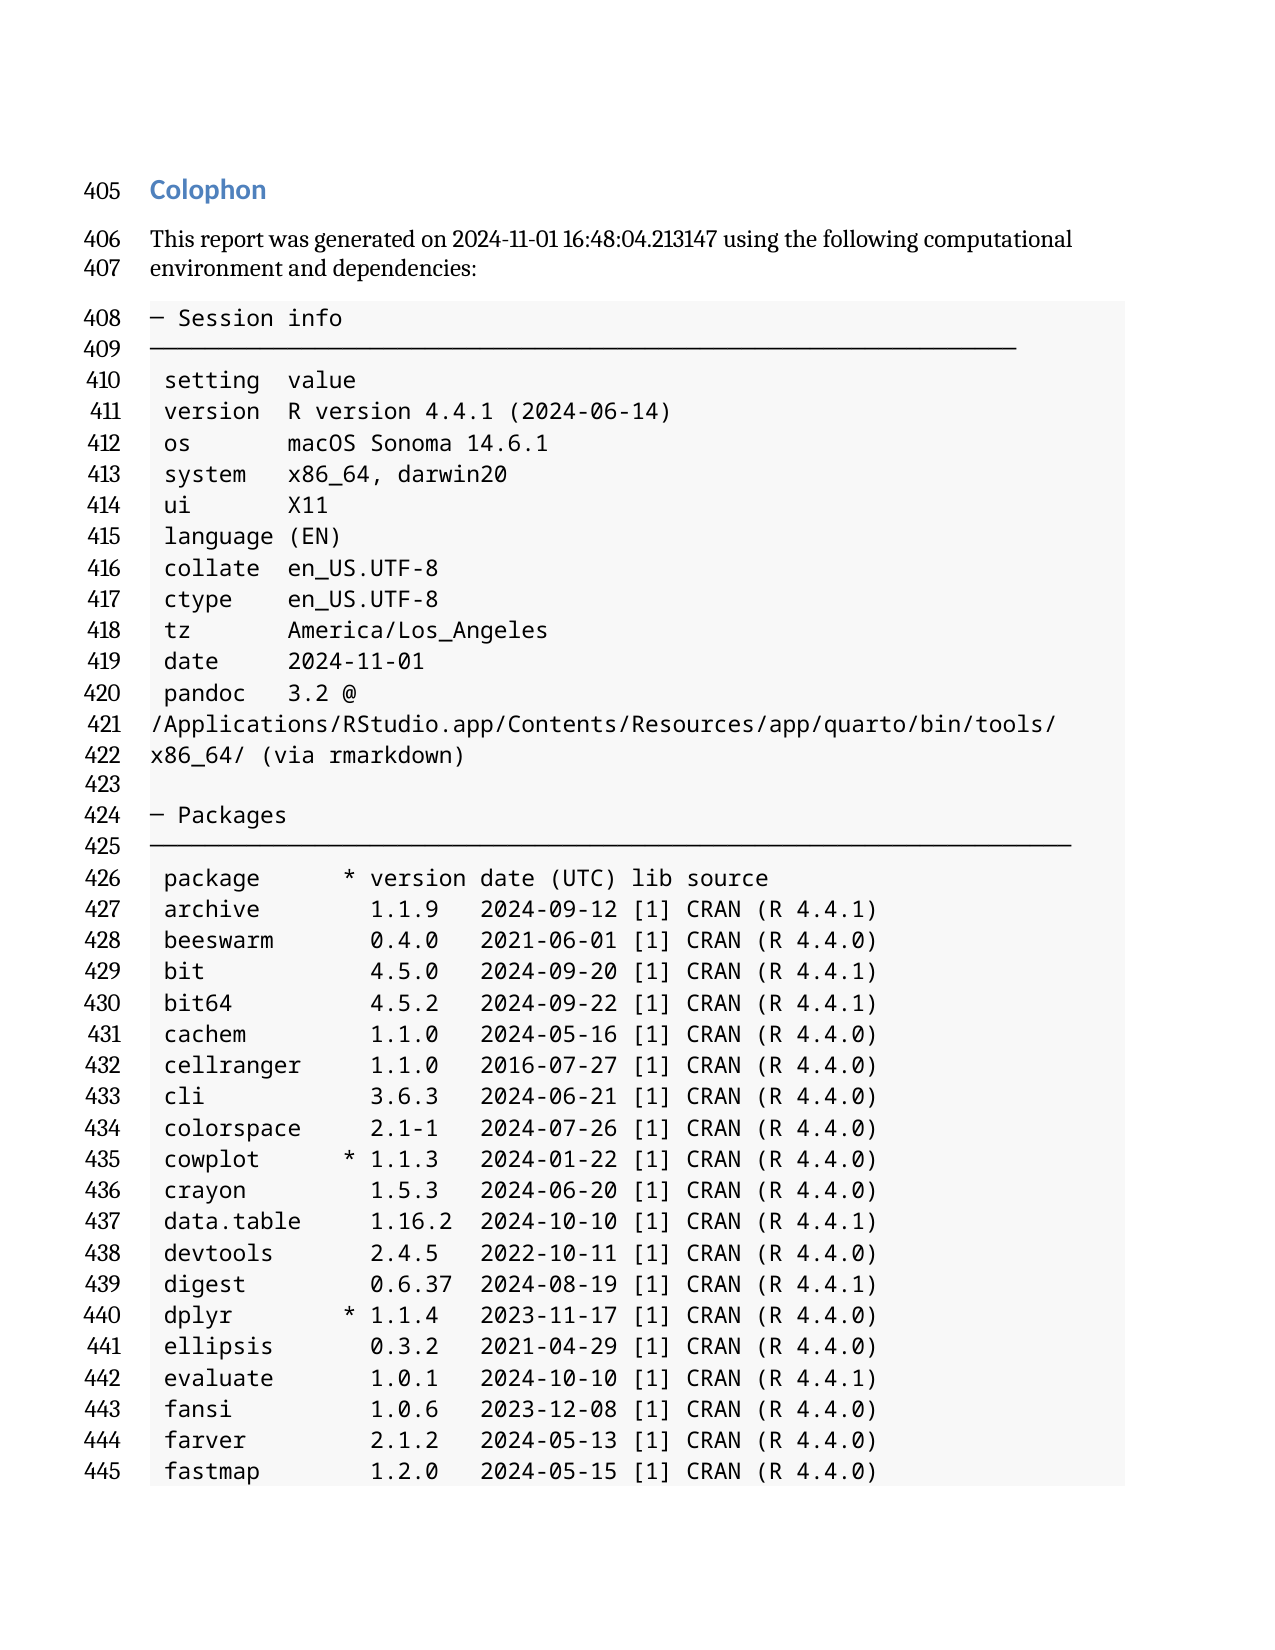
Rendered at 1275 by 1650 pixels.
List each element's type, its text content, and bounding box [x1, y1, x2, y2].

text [150, 301, 1125, 1486]
text This report was generated on 2024-11-01 16:48:04.213147 using the following computational environment and dependencies: [150, 225, 1125, 283]
subtitle Colophon [150, 171, 1125, 206]
